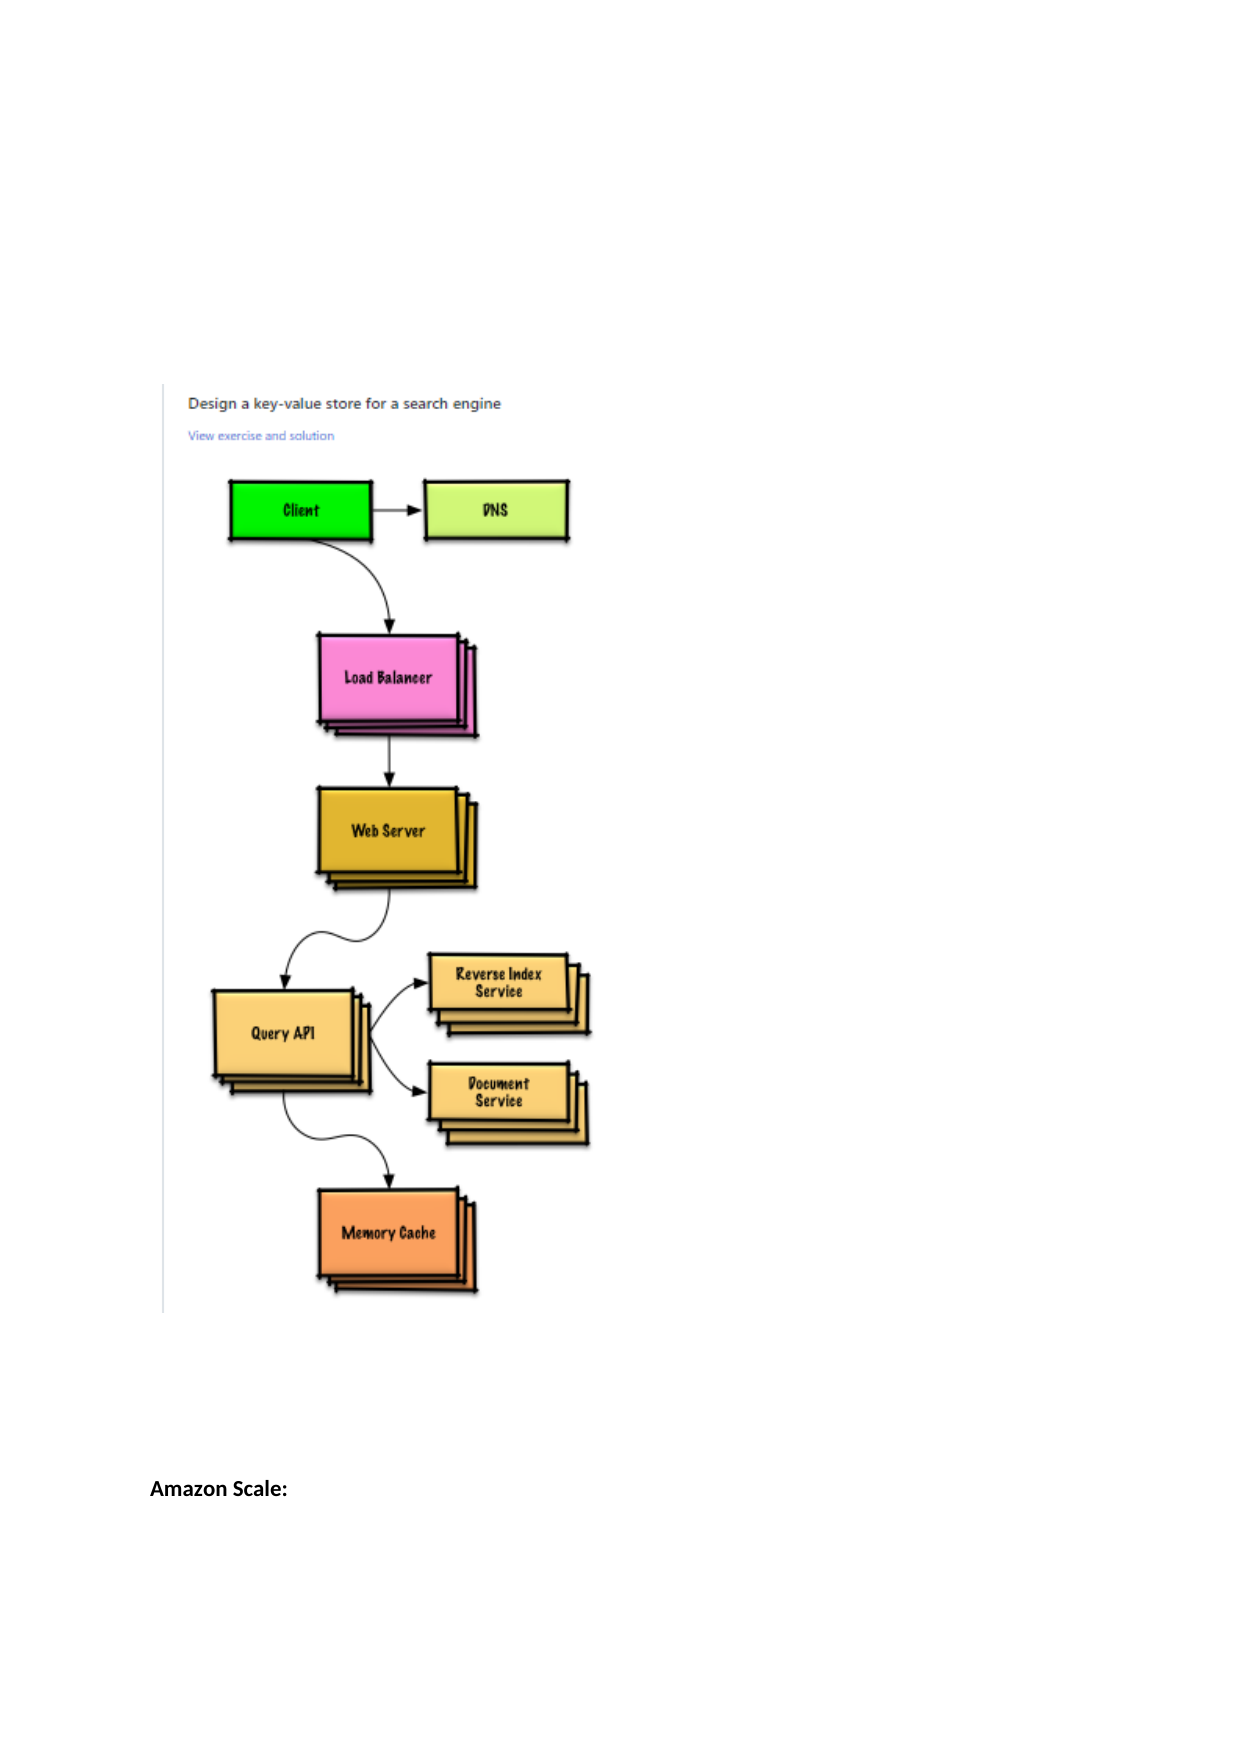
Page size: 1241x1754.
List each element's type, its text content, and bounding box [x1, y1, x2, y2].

picture [150, 384, 849, 1313]
text Amazon Scale: [150, 1474, 1090, 1502]
